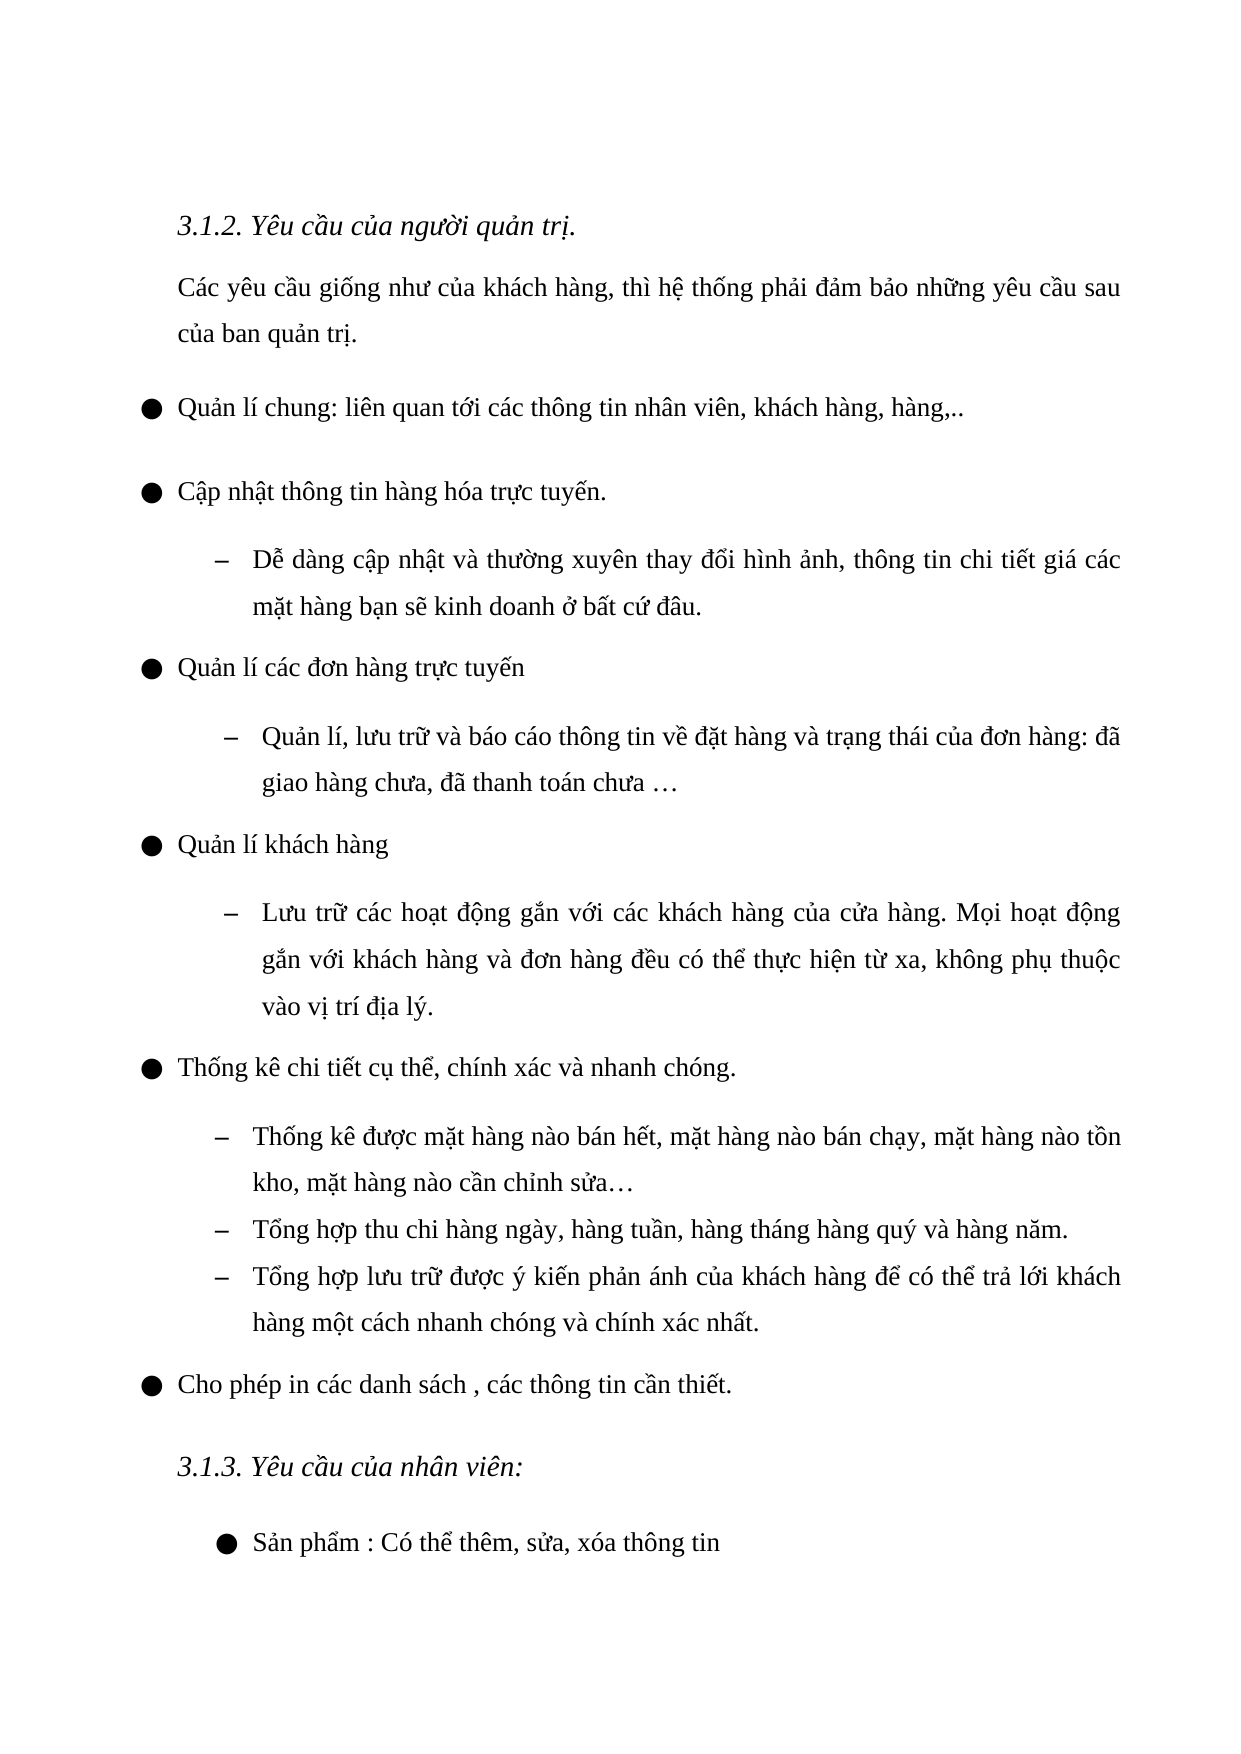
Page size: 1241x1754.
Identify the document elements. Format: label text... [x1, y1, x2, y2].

subtitle 3.1.3. Yêu cầu của nhân viên: [177, 1449, 1122, 1482]
list Quản lí, lưu trữ và báo cáo thông tin về đặt hàng và trạng thái của đơn hàng: đã giao hàng chưa, đã thanh toán chưa … [224, 720, 1122, 798]
list Quản lí chung: liên quan tới các thông tin nhân viên, khách hàng, hàng,.. [140, 377, 1122, 432]
list Cho phép in các danh sách , các thông tin cần thiết. [140, 1353, 1122, 1408]
list Tổng hợp thu chi hàng ngày, hàng tuần, hàng tháng hàng quý và hàng năm. [215, 1213, 1122, 1244]
list Dễ dàng cập nhật và thường xuyên thay đổi hình ảnh, thông tin chi tiết giá các mặt hàng bạn sẽ kinh doanh ở bất cứ đâu. [215, 543, 1122, 621]
list Sản phẩm : Có thể thêm, sửa, xóa thông tin [215, 1511, 1122, 1567]
list Quản lí khách hàng [140, 813, 1122, 869]
list Tổng hợp lưu trữ được ý kiến phản ánh của khách hàng để có thể trả lới khách hàng một cách nhanh chóng và chính xác nhất. [215, 1259, 1122, 1337]
list Thống kê được mặt hàng nào bán hết, mặt hàng nào bán chạy, mặt hàng nào tồn kho, mặt hàng nào cần chỉnh sửa… [215, 1119, 1122, 1197]
subtitle 3.1.2. Yêu cầu của người quản trị. [177, 208, 1122, 242]
list Quản lí các đơn hàng trực tuyến [140, 637, 1122, 692]
list Thống kê chi tiết cụ thể, chính xác và nhanh chóng. [140, 1036, 1122, 1092]
text Các yêu cầu giống như của khách hàng, thì hệ thống phải đảm bảo những yêu cầu sau của ban quản trị. [177, 271, 1122, 349]
list Cập nhật thông tin hàng hóa trực tuyến. [140, 460, 1122, 516]
list Lưu trữ các hoạt động gắn với các khách hàng của cửa hàng. Mọi hoạt động gắn với khách hàng và đơn hàng đều có thể thực hiện từ xa, không phụ thuộc vào vị trí địa lý. [224, 896, 1122, 1021]
